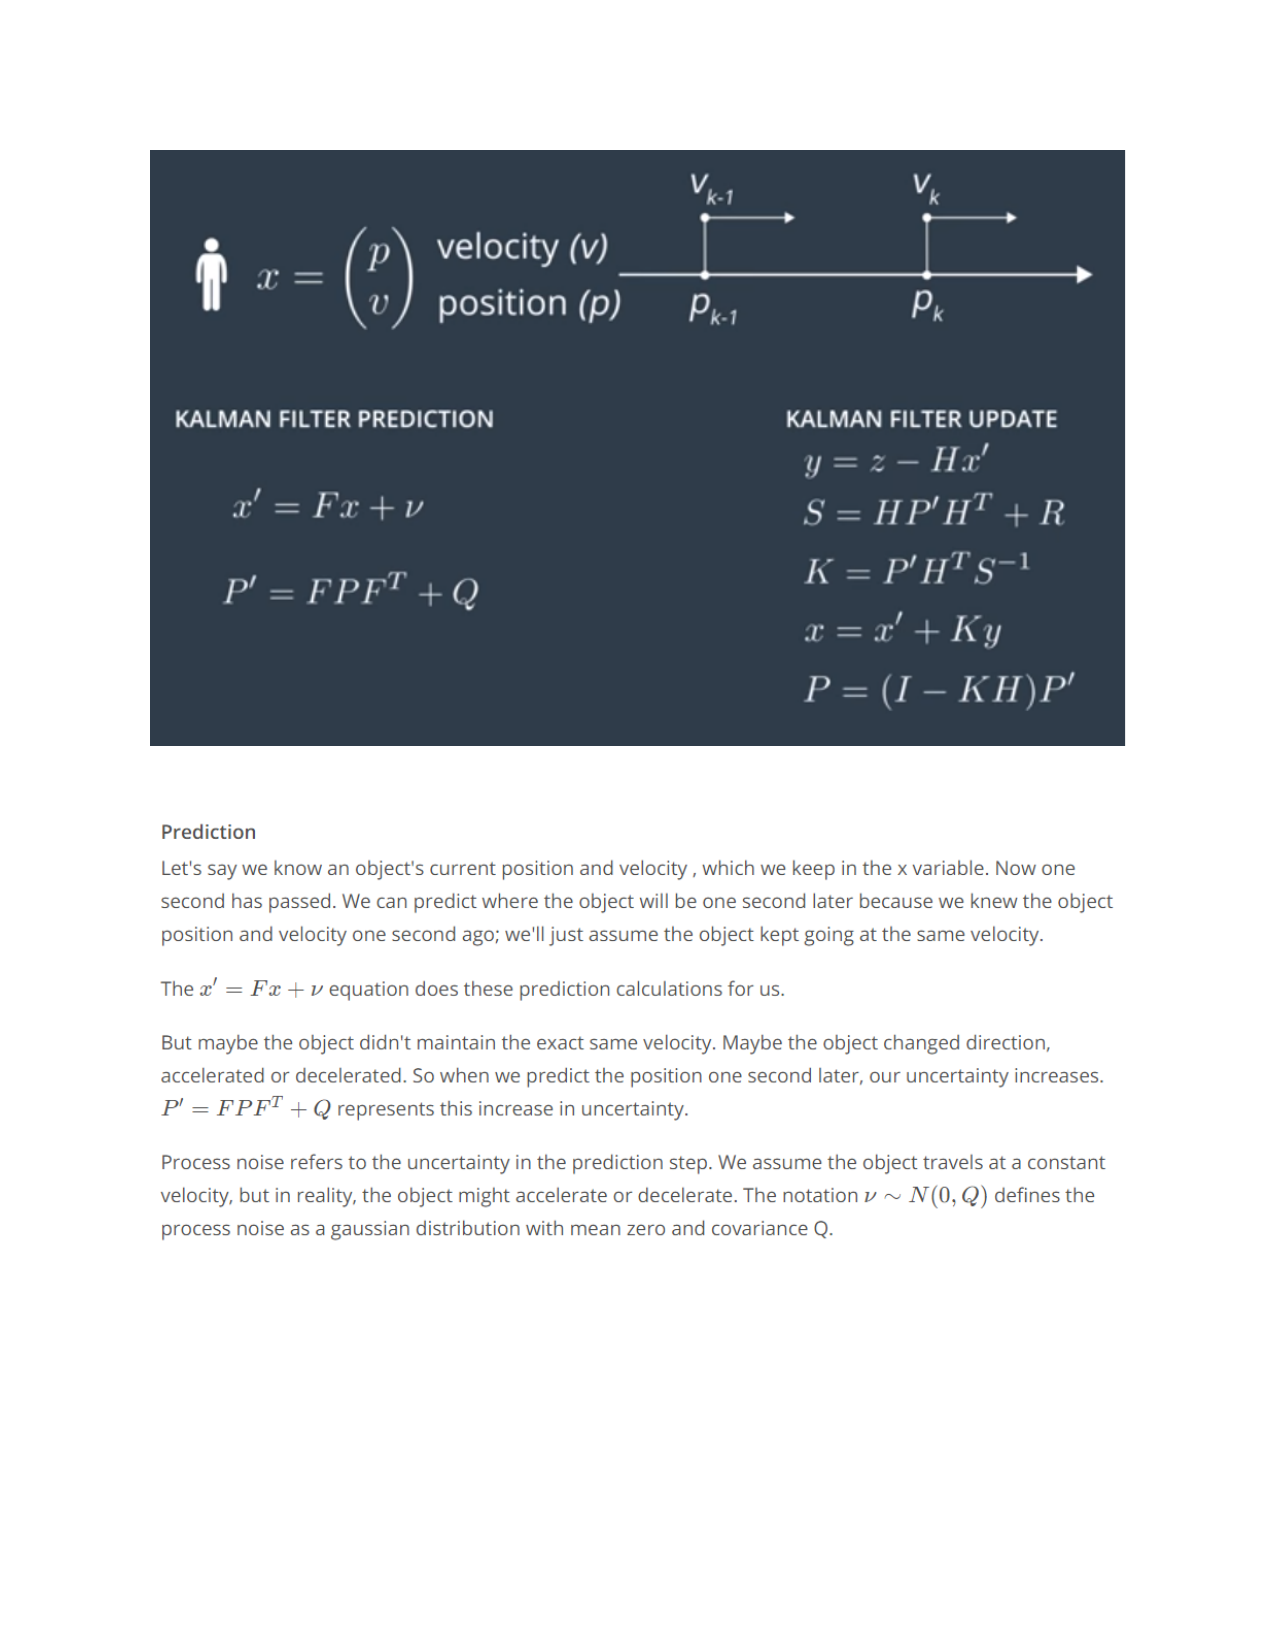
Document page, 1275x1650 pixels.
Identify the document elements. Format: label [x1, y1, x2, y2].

picture [150, 150, 1125, 746]
picture [150, 811, 1125, 1260]
